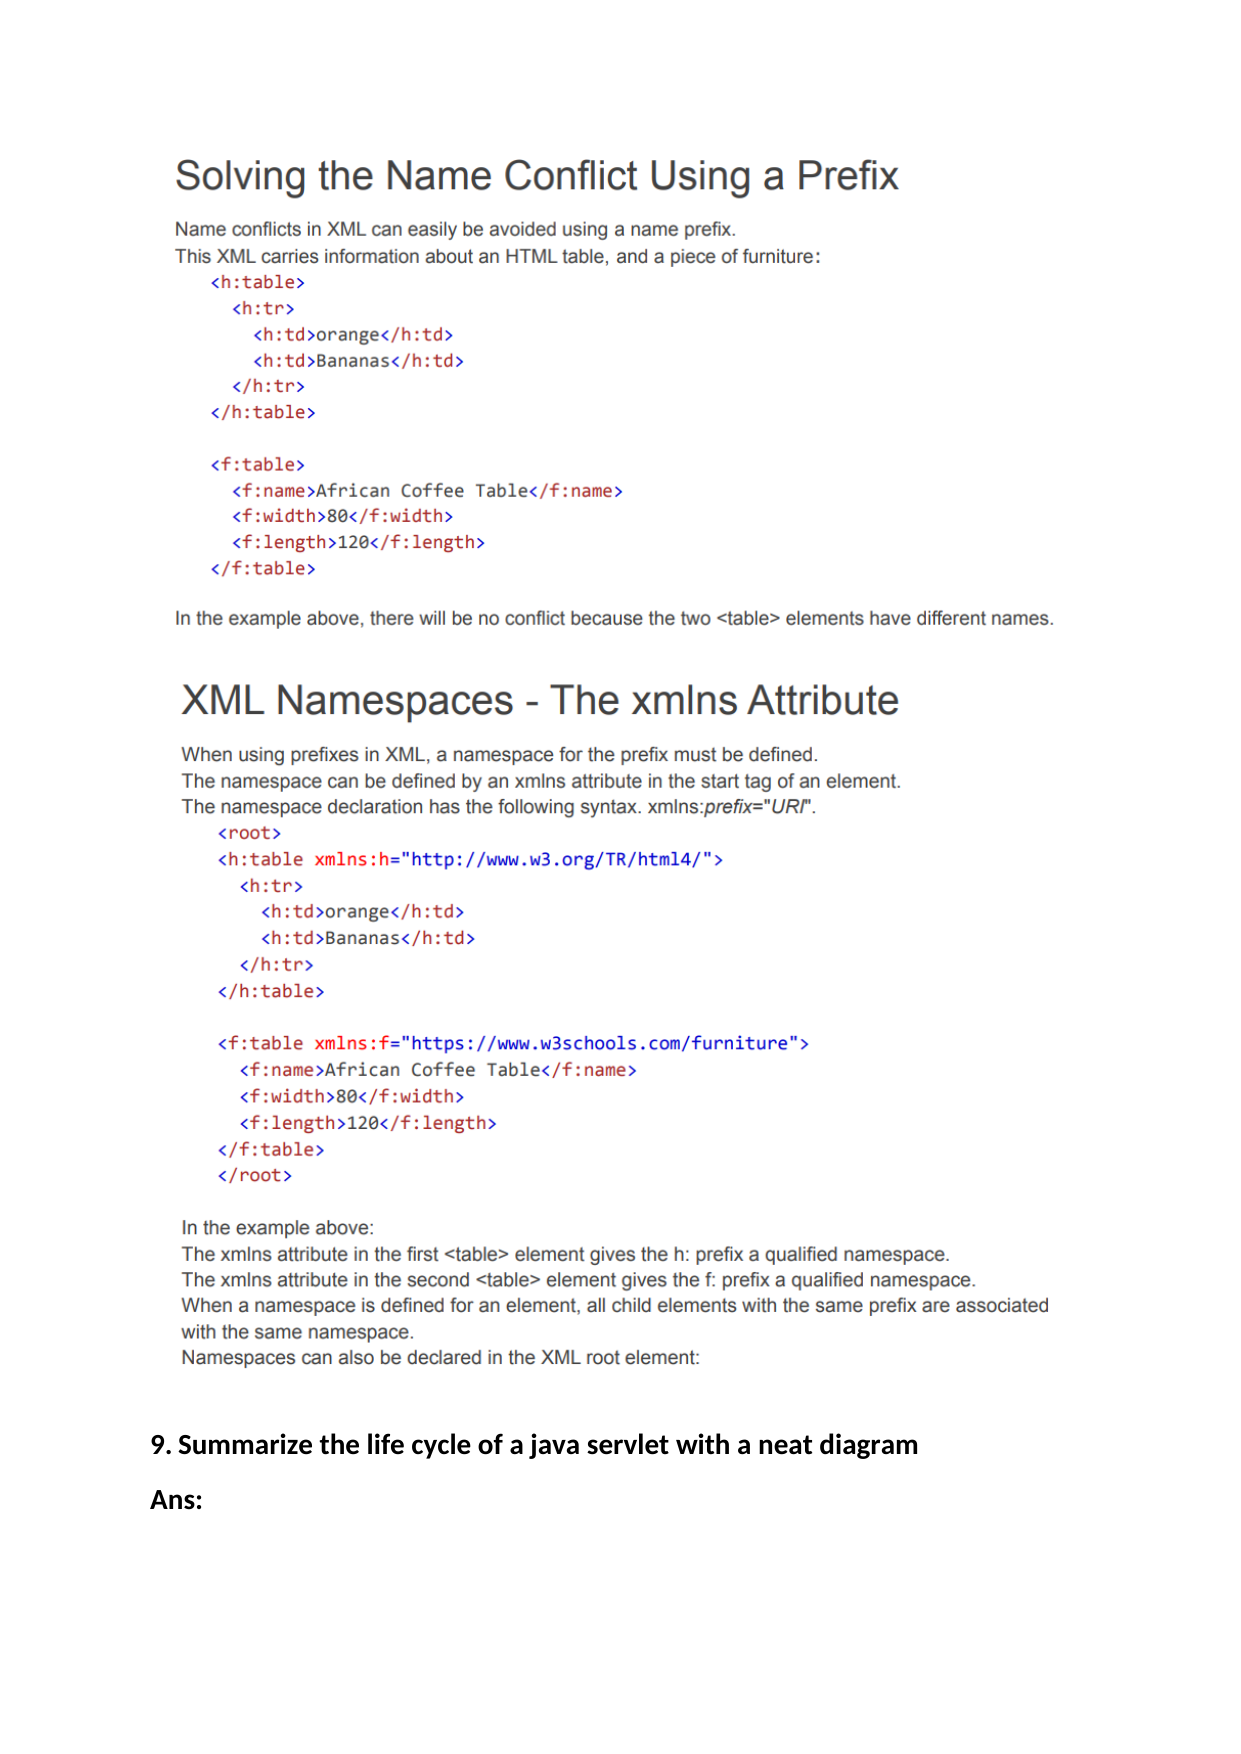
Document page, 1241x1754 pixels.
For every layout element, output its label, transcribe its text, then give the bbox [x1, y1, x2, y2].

text Ans: [150, 1481, 1090, 1517]
text 9. Summarize the life cycle of a java servlet with a neat diagram [150, 1426, 1090, 1462]
picture [150, 662, 1090, 1408]
picture [150, 150, 1090, 660]
